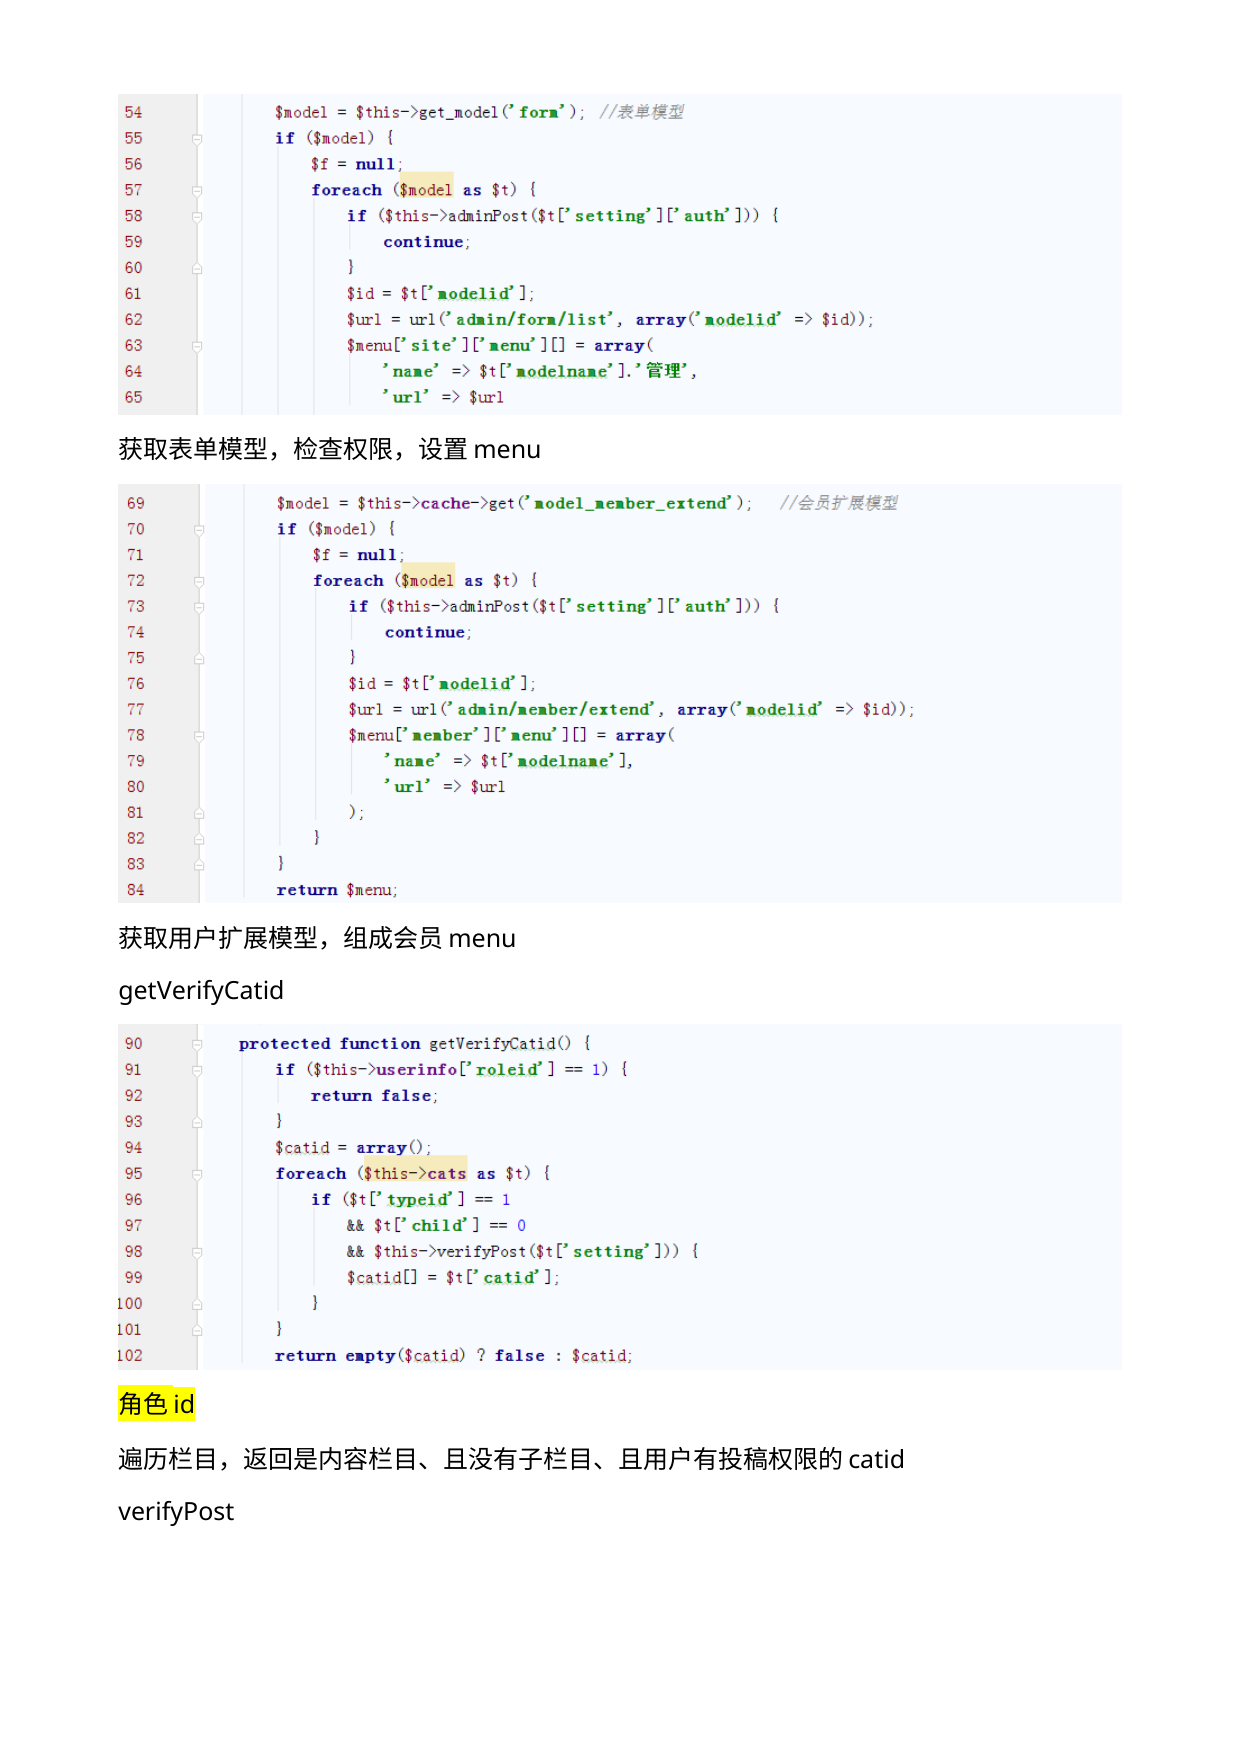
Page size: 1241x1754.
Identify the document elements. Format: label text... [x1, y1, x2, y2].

picture [118, 1024, 1123, 1370]
text 获取表单模型，检查权限，设置menu [118, 430, 1122, 466]
picture [118, 94, 1123, 415]
text 获取用户扩展模型，组成会员menu [118, 919, 1122, 955]
text 角色id [173, 1385, 1122, 1421]
text 遍历栏目，返回是内容栏目、且没有子栏目、且用户有投稿权限的catid [118, 1439, 1122, 1475]
text verifyPost [118, 1493, 1122, 1528]
picture [118, 484, 1123, 903]
text getVerifyCatid [118, 973, 1122, 1007]
